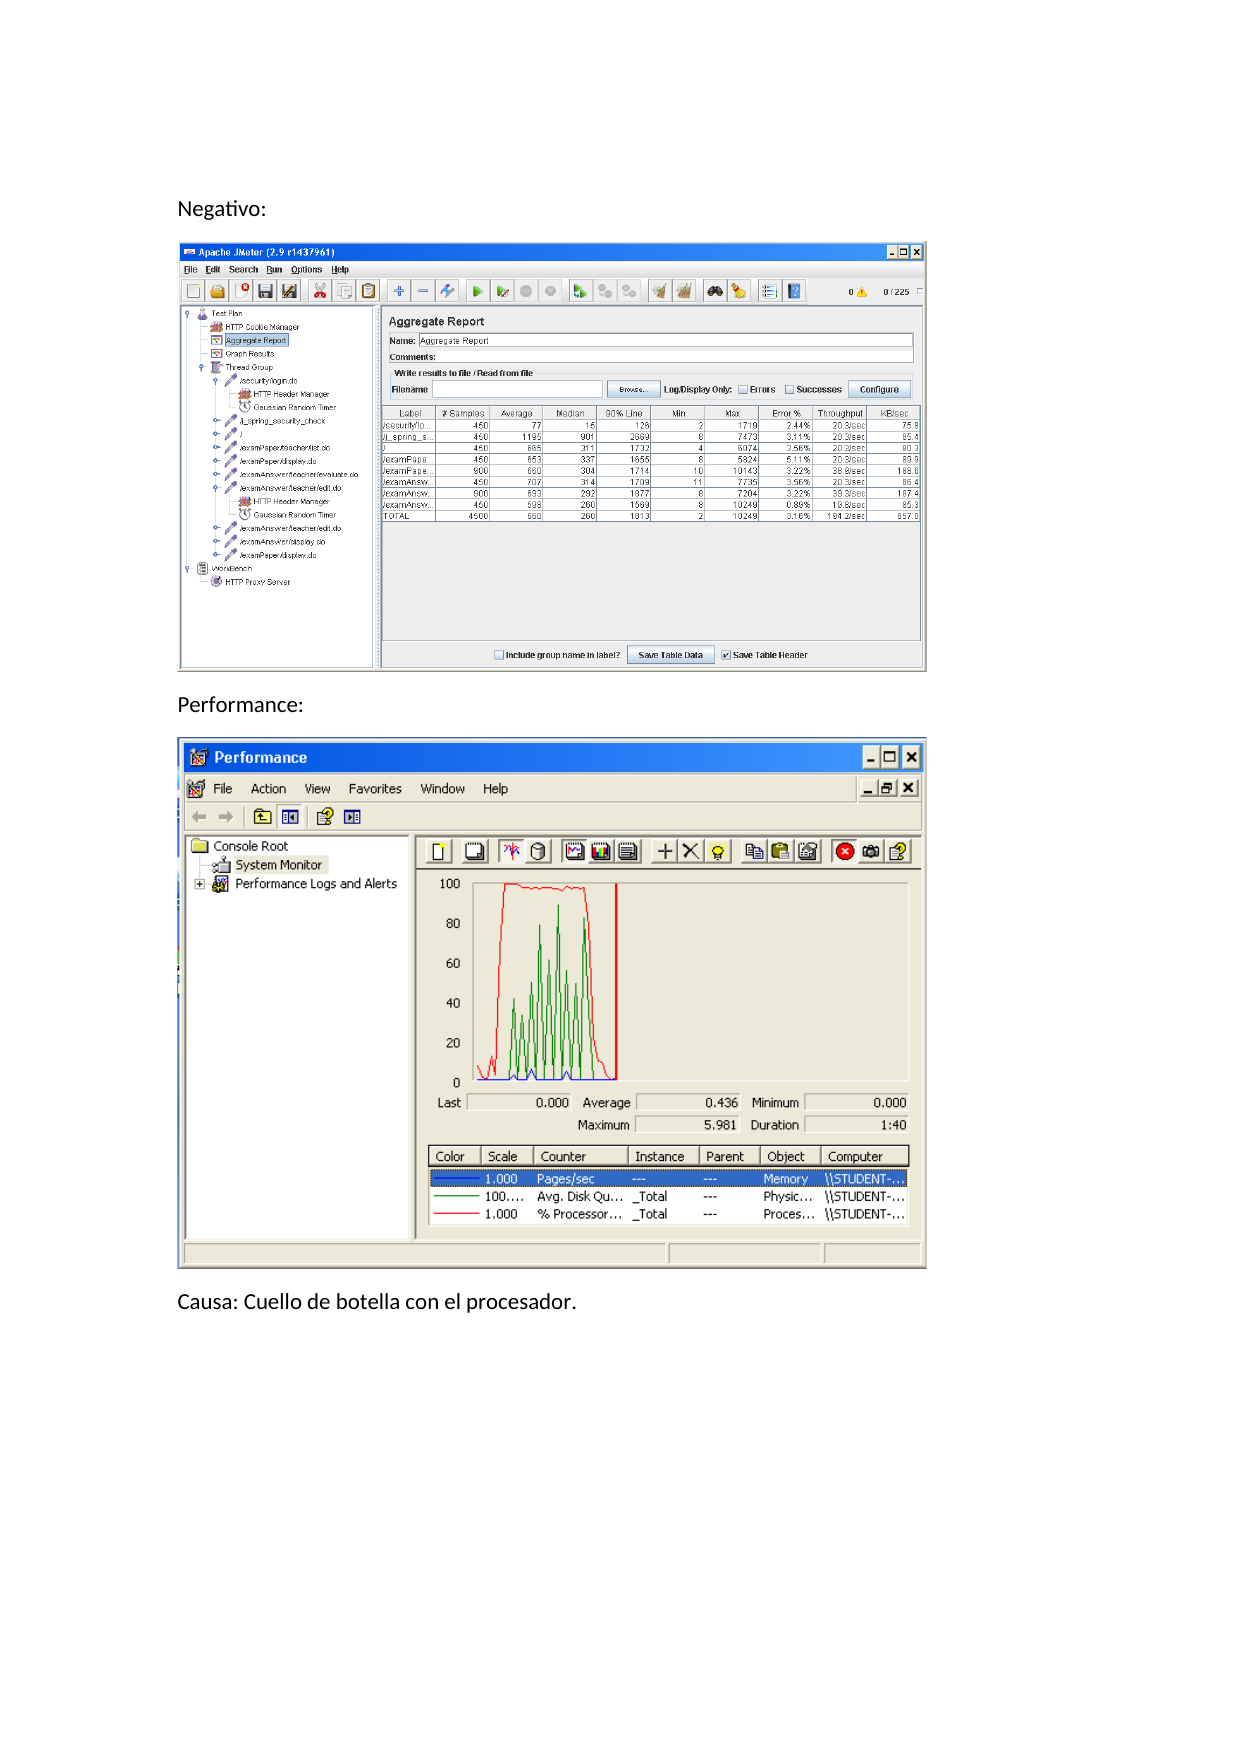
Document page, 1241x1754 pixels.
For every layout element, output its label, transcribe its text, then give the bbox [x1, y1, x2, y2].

text Causa: Cuello de botella con el procesador. [177, 1287, 1063, 1315]
text Performance: [177, 690, 1063, 718]
text Negativo: [177, 194, 1063, 222]
picture [177, 737, 927, 1269]
picture [177, 241, 927, 672]
